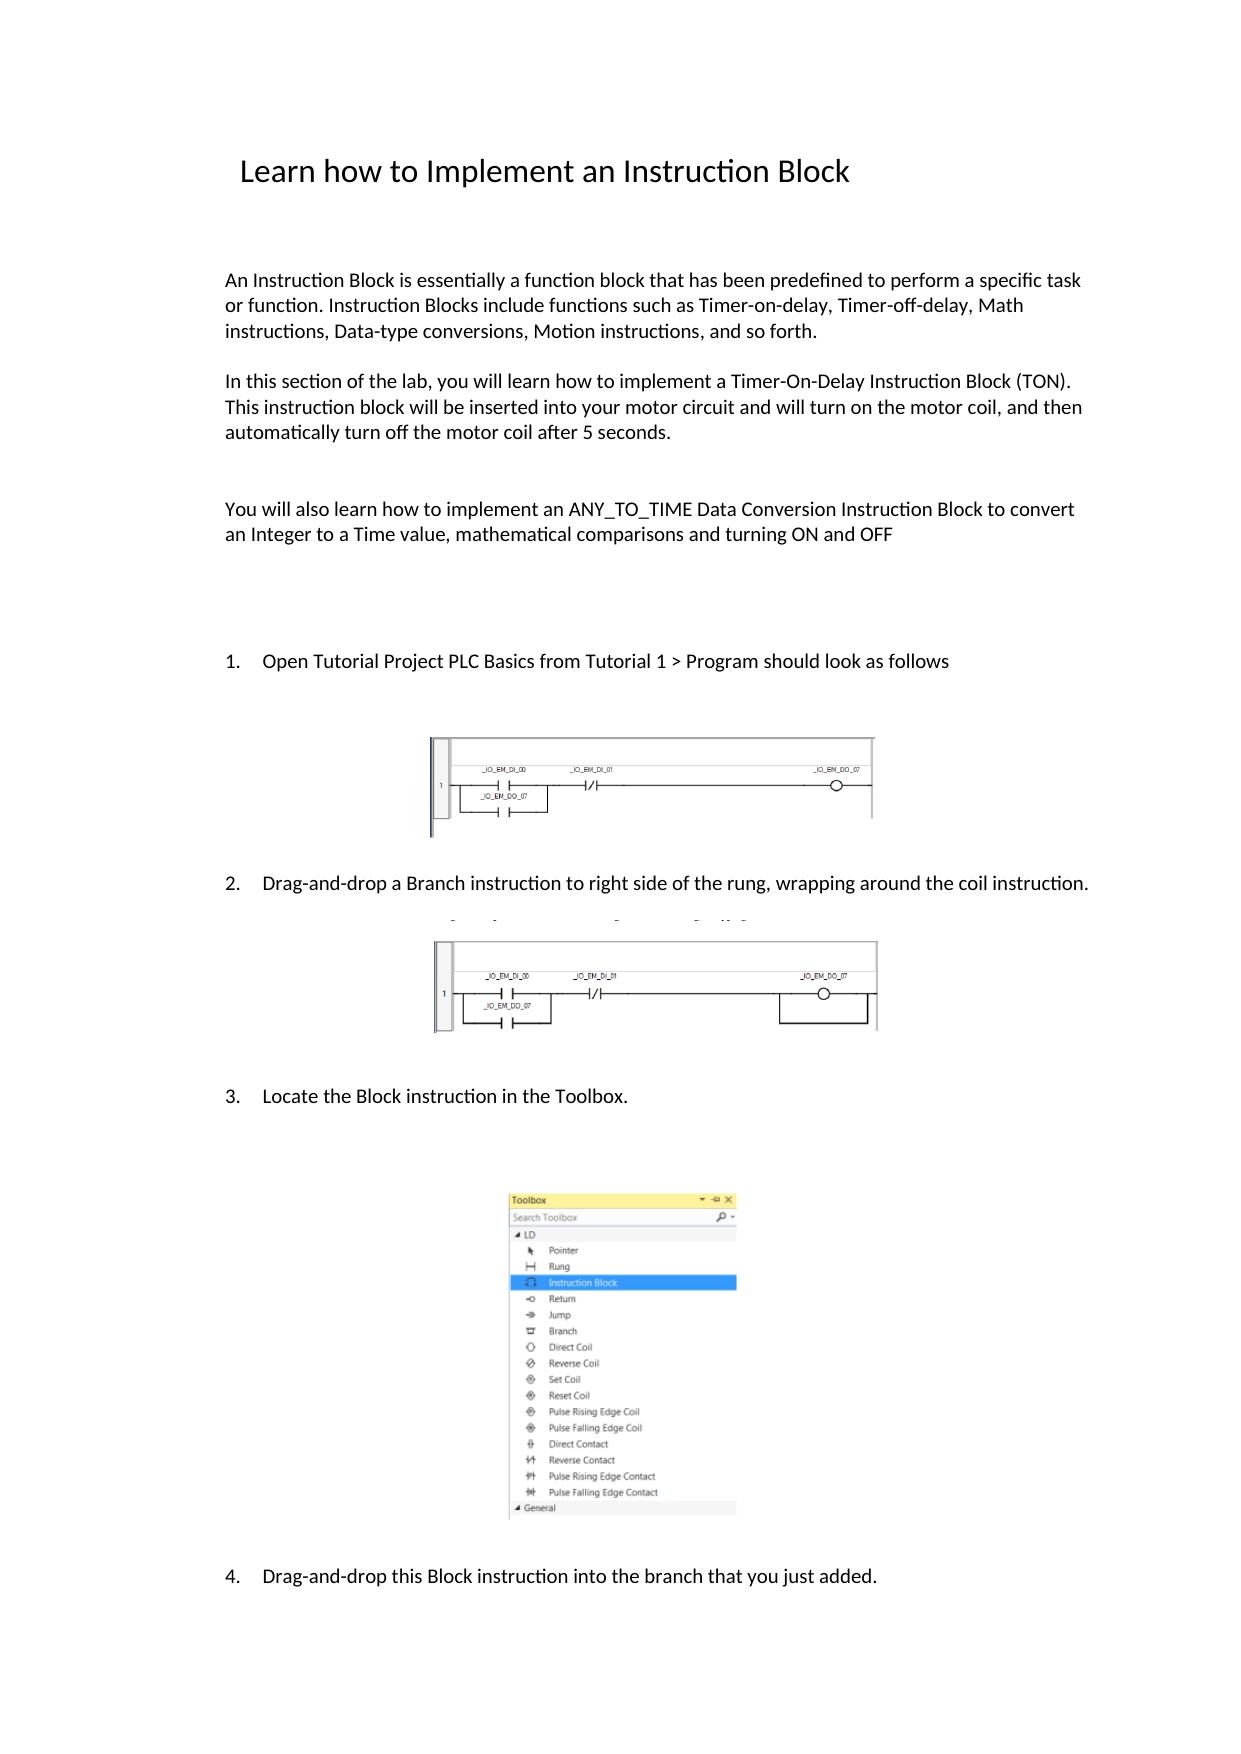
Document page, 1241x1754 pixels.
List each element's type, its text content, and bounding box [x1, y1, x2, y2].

text An Instruction Block is essentially a function block that has been predefined to perform a specific task or function. Instruction Blocks include functions such as Timer-on-delay, Timer-off-delay, Math instructions, Data-type conversions, Motion instructions, and so forth. [225, 267, 1090, 343]
text In this section of the lab, you will learn how to implement a Timer-On-Delay Instruction Block (TON). This instruction block will be inserted into your motor circuit and will turn on the motor coil, and then automatically turn off the motor coil after 5 seconds. [225, 369, 1090, 445]
list Drag-and-drop a Branch instruction to right side of the rung, wrapping around the coil instruction. [225, 870, 1090, 895]
list Open Tutorial Project PLC Basics from Tutorial 1 > Program should look as follows [225, 648, 1090, 674]
text You will also learn how to implement an ANY_TO_TIME Data Conversion Instruction Block to convert an Integer to a Time value, mathematical comparisons and turning ON and OFF [225, 496, 1090, 547]
list Locate the Block instruction in the Toolbox. [225, 1083, 1090, 1109]
picture [403, 724, 912, 845]
text Learn how to Implement an Instruction Block [225, 150, 1090, 191]
picture [402, 920, 905, 1058]
list Drag-and-drop this Block instruction into the branch that you just added. [225, 1563, 1090, 1589]
picture [420, 1185, 820, 1538]
